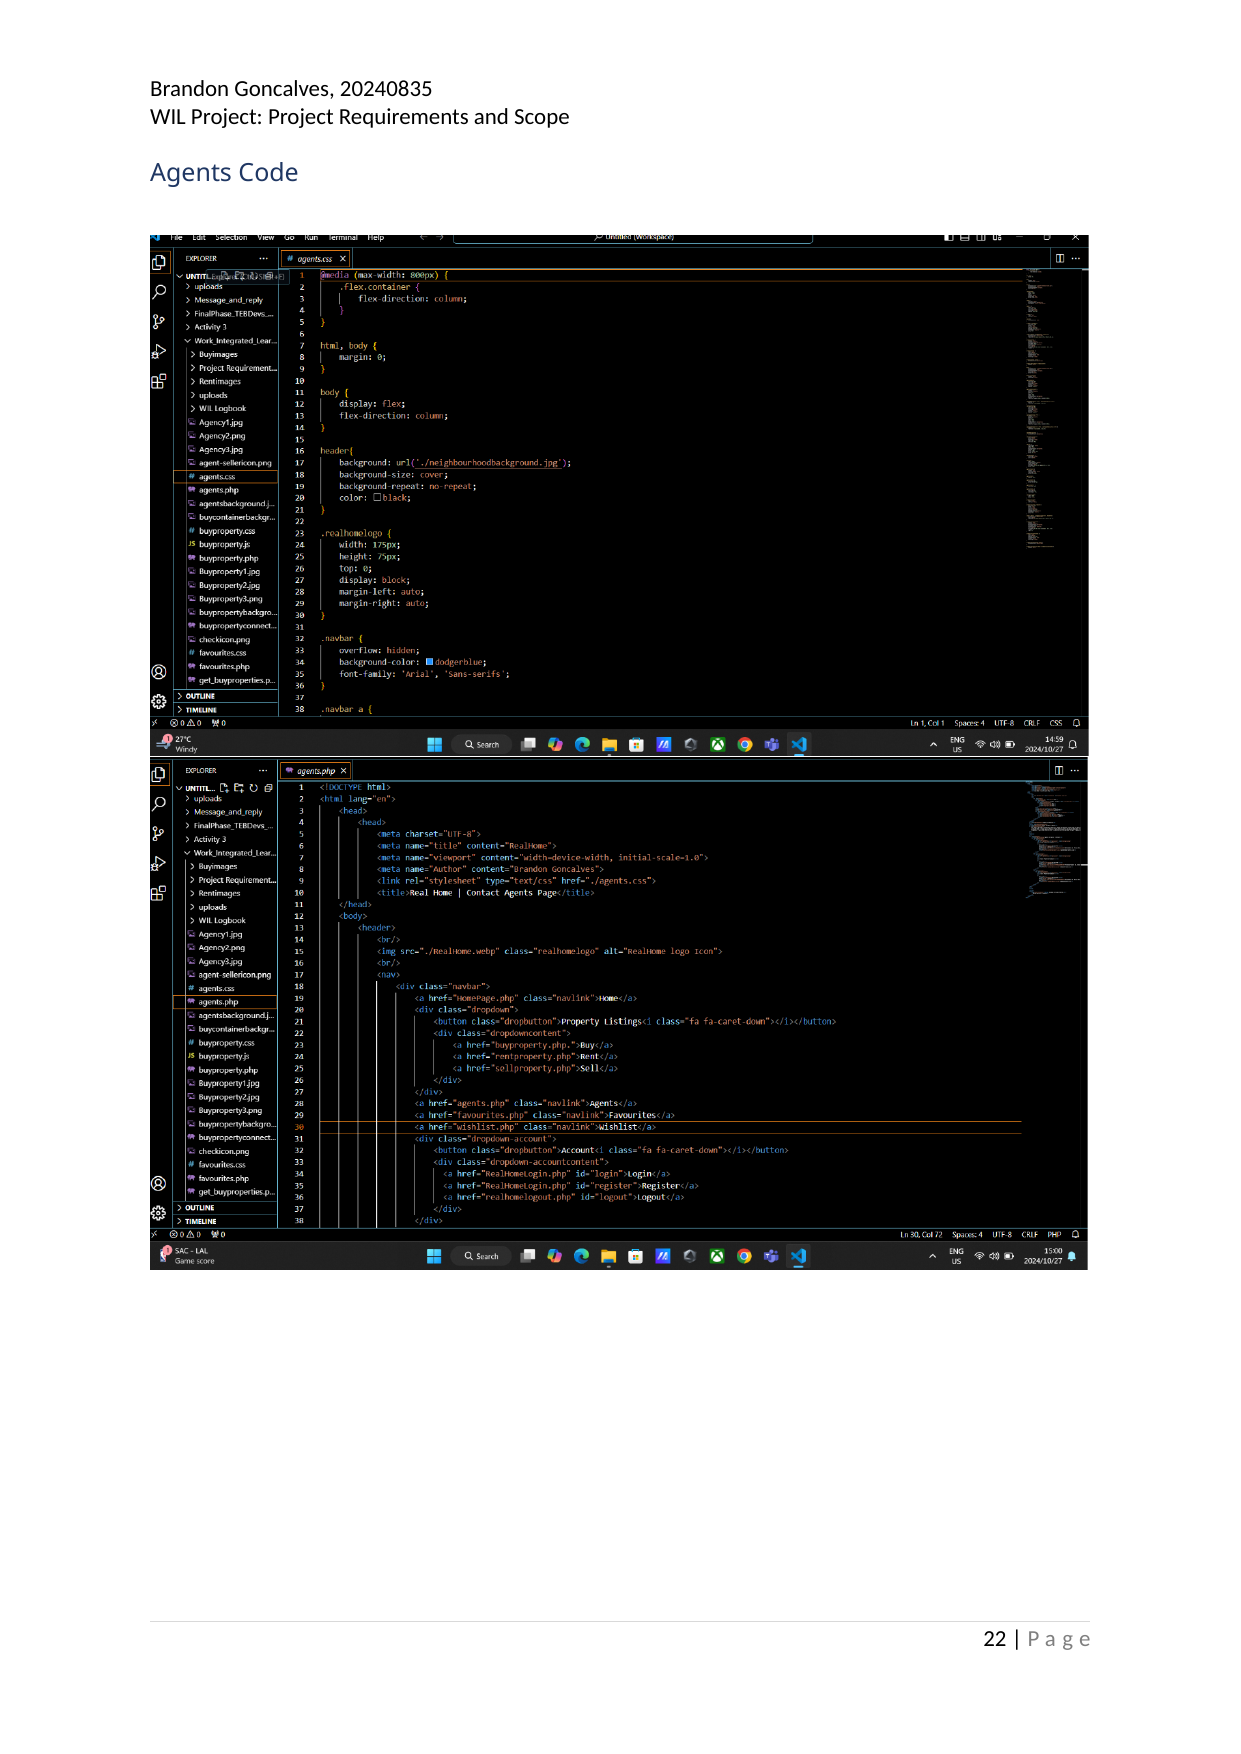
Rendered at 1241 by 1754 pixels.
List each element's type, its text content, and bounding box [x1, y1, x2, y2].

picture [150, 757, 1088, 1270]
subtitle Agents Code [150, 154, 1090, 188]
picture [150, 235, 1089, 756]
